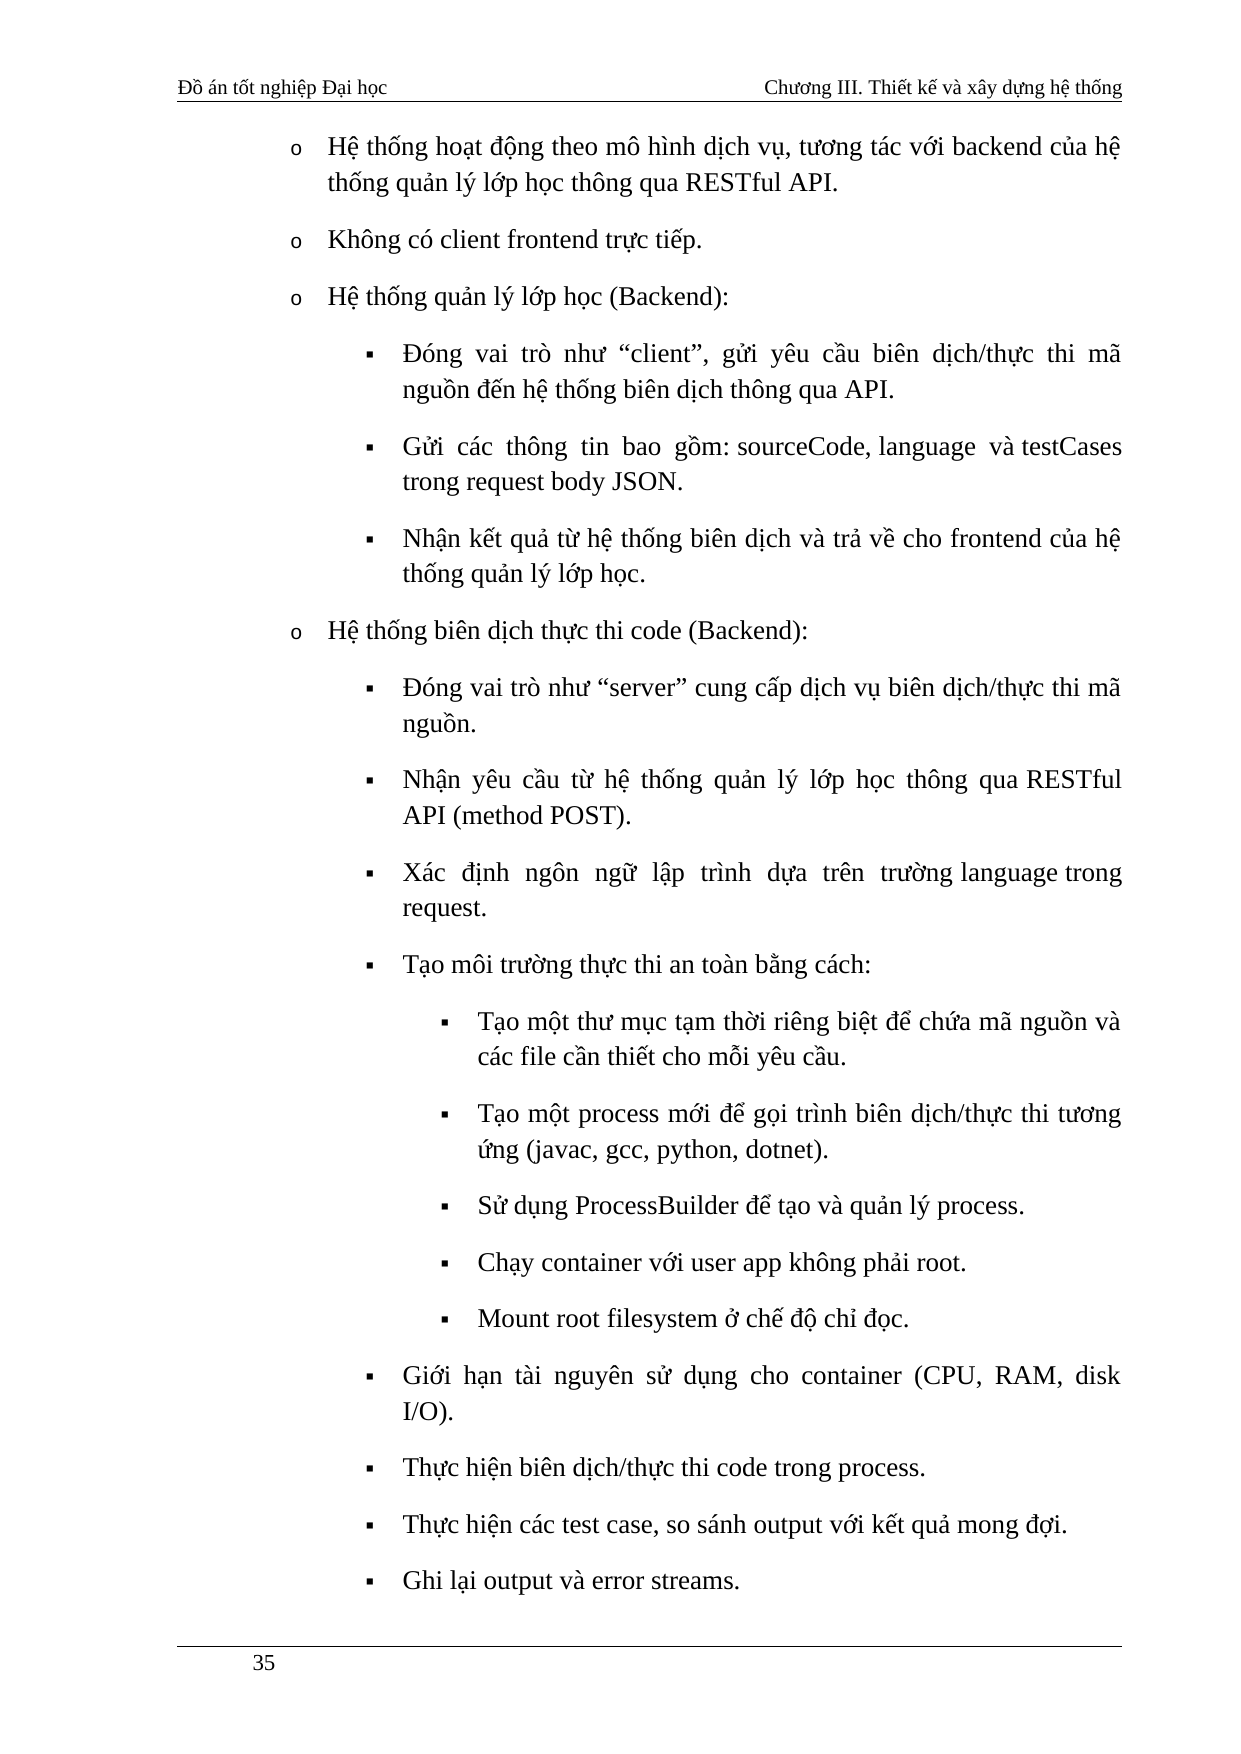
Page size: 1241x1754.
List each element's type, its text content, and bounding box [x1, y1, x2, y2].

list Đóng vai trò như “server” cung cấp dịch vụ biên dịch/thực thi mã nguồn. [365, 671, 1122, 738]
list Nhận yêu cầu từ hệ thống quản lý lớp học thông qua RESTful API (method POST). [365, 763, 1122, 830]
list Sử dụng ProcessBuilder để tạo và quản lý process. [440, 1189, 1122, 1220]
list Mount root filesystem ở chế độ chỉ đọc. [440, 1302, 1122, 1333]
list Giới hạn tài nguyên sử dụng cho container (CPU, RAM, disk I/O). [365, 1359, 1122, 1426]
list Tạo một thư mục tạm thời riêng biệt để chứa mã nguồn và các file cần thiết cho mỗi yêu cầu. [440, 1005, 1122, 1072]
list Hệ thống hoạt động theo mô hình dịch vụ, tương tác với backend của hệ thống quản lý lớp học thông qua RESTful API. [290, 130, 1122, 198]
list Hệ thống quản lý lớp học (Backend): [290, 280, 1122, 312]
list Ghi lại output và error streams. [365, 1564, 1122, 1596]
list Chạy container với user app không phải root. [440, 1246, 1122, 1277]
list Tạo một process mới để gọi trình biên dịch/thực thi tương ứng (javac, gcc, python, dotnet). [440, 1097, 1122, 1164]
list Thực hiện biên dịch/thực thi code trong process. [365, 1451, 1122, 1482]
list Xác định ngôn ngữ lập trình dựa trên trường language trong request. [365, 856, 1122, 923]
list Đóng vai trò như “client”, gửi yêu cầu biên dịch/thực thi mã nguồn đến hệ thống biên dịch thông qua API. [365, 337, 1122, 404]
list Thực hiện các test case, so sánh output với kết quả mong đợi. [365, 1508, 1122, 1539]
list Nhận kết quả từ hệ thống biên dịch và trả về cho frontend của hệ thống quản lý lớp học. [365, 522, 1122, 589]
list Gửi các thông tin bao gồm: sourceCode, language và testCases trong request body JSON. [365, 429, 1122, 496]
list Không có client frontend trực tiếp. [290, 223, 1122, 255]
list Tạo môi trường thực thi an toàn bằng cách: [365, 948, 1122, 979]
list Hệ thống biên dịch thực thi code (Backend): [290, 614, 1122, 646]
